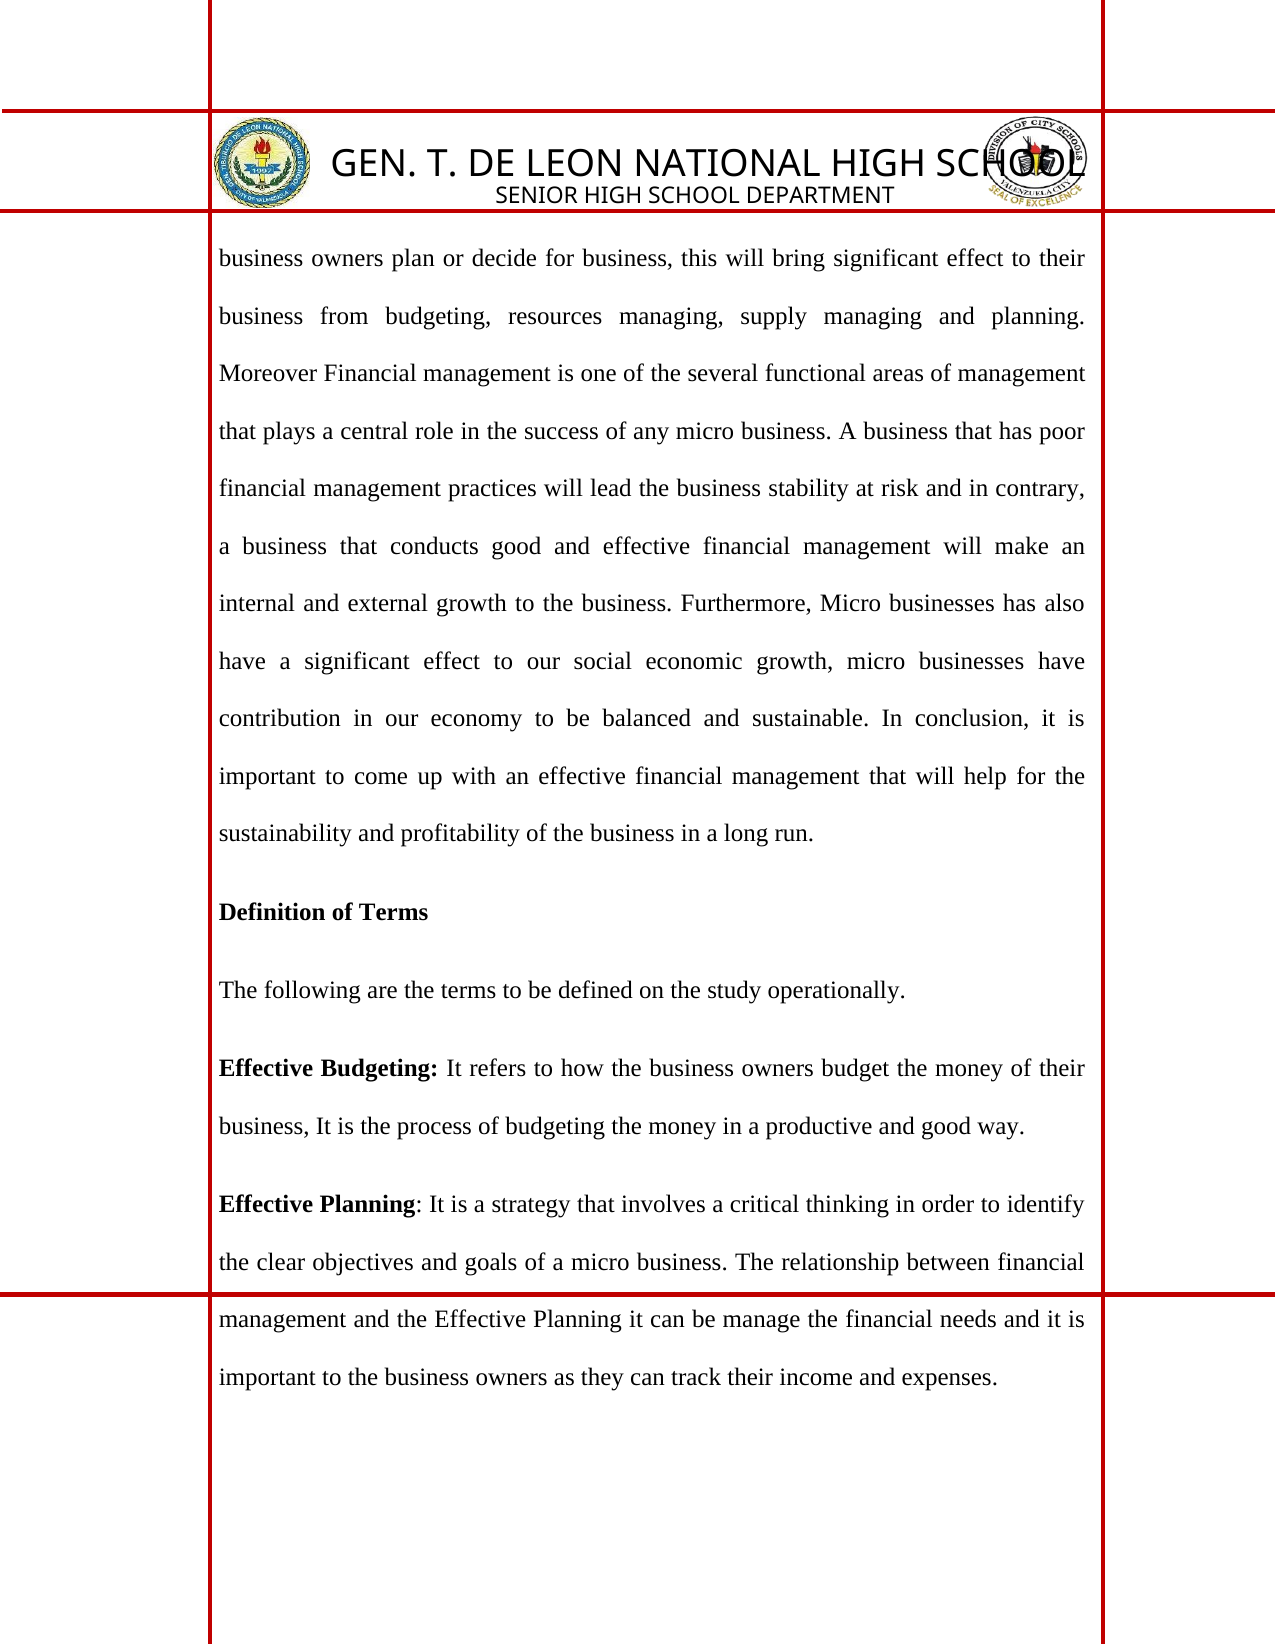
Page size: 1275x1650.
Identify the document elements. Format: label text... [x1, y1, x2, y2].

text Effective Planning: It is a strategy that involves a critical thinking in order to identify the clear objectives and goals of a micro business. The relationship between financial management and the Effective Planning it can be manage the financial needs and it is important to the business owners as they can track their income and expenses. [218, 1189, 1086, 1292]
text Effective Budgeting: It refers to how the business owners budget the money of their business, It is the process of budgeting the money in a productive and good way. [218, 1053, 1086, 1139]
picture [213, 117, 310, 208]
text Effective Planning: It is a strategy that involves a critical thinking in order to identify the clear objectives and goals of a micro business. The relationship between financial management and the Effective Planning it can be manage the financial needs and it is important to the business owners as they can track their income and expenses. [218, 1297, 1086, 1390]
picture [976, 113, 1094, 209]
text The following are the terms to be defined on the study operationally. [218, 975, 1086, 1004]
text Definition of Terms [218, 897, 1086, 925]
